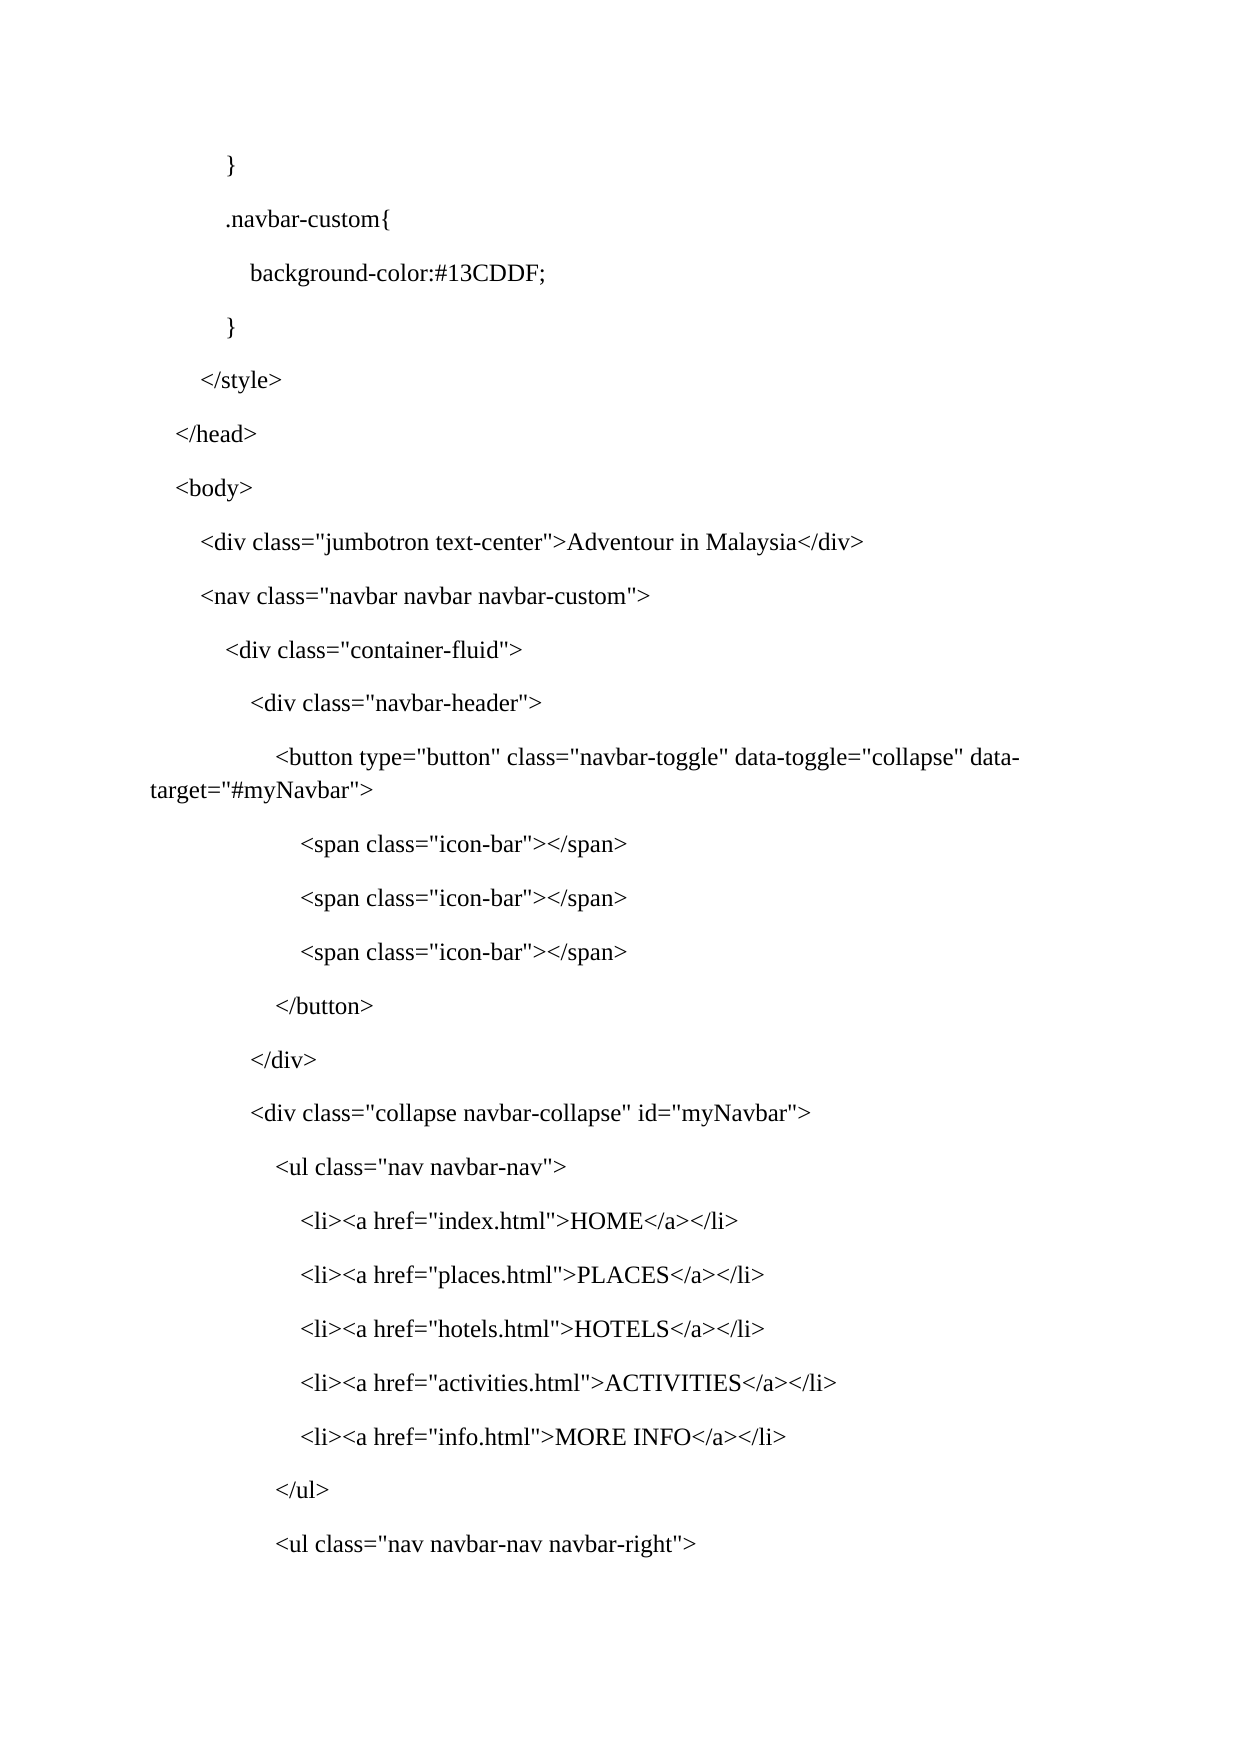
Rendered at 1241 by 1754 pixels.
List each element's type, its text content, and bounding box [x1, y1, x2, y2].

text <li><a href="hotels.html">HOTELS</a></li> [150, 1314, 1090, 1343]
text <span class="icon-bar"></span> [150, 937, 1090, 966]
text } [150, 150, 1090, 179]
text <span class="icon-bar"></span> [150, 829, 1090, 858]
text } [150, 312, 1090, 340]
text <ul class="nav navbar-nav navbar-right"> [150, 1529, 1090, 1558]
text <li><a href="places.html">PLACES</a></li> [150, 1260, 1090, 1289]
text <div class="navbar-header"> [150, 688, 1090, 717]
text <button type="button" class="navbar-toggle" data-toggle="collapse" data-target="#myNavbar"> [150, 742, 1090, 804]
text <div class="collapse navbar-collapse" id="myNavbar"> [150, 1098, 1090, 1127]
text <div class="jumbotron text-center">Adventour in Malaysia</div> [150, 527, 1090, 556]
text </style> [150, 365, 1090, 394]
text <li><a href="info.html">MORE INFO</a></li> [150, 1422, 1090, 1450]
text <body> [150, 473, 1090, 502]
text <li><a href="index.html">HOME</a></li> [150, 1206, 1090, 1235]
text <div class="container-fluid"> [150, 635, 1090, 663]
text </ul> [150, 1476, 1090, 1504]
text </div> [150, 1045, 1090, 1073]
text </head> [150, 419, 1090, 448]
text <span class="icon-bar"></span> [150, 883, 1090, 912]
text background-color:#13CDDF; [150, 258, 1090, 286]
text <li><a href="activities.html">ACTIVITIES</a></li> [150, 1368, 1090, 1397]
text </button> [150, 991, 1090, 1019]
text <ul class="nav navbar-nav"> [150, 1152, 1090, 1181]
text .navbar-custom{ [150, 204, 1090, 233]
text <nav class="navbar navbar navbar-custom"> [150, 581, 1090, 609]
